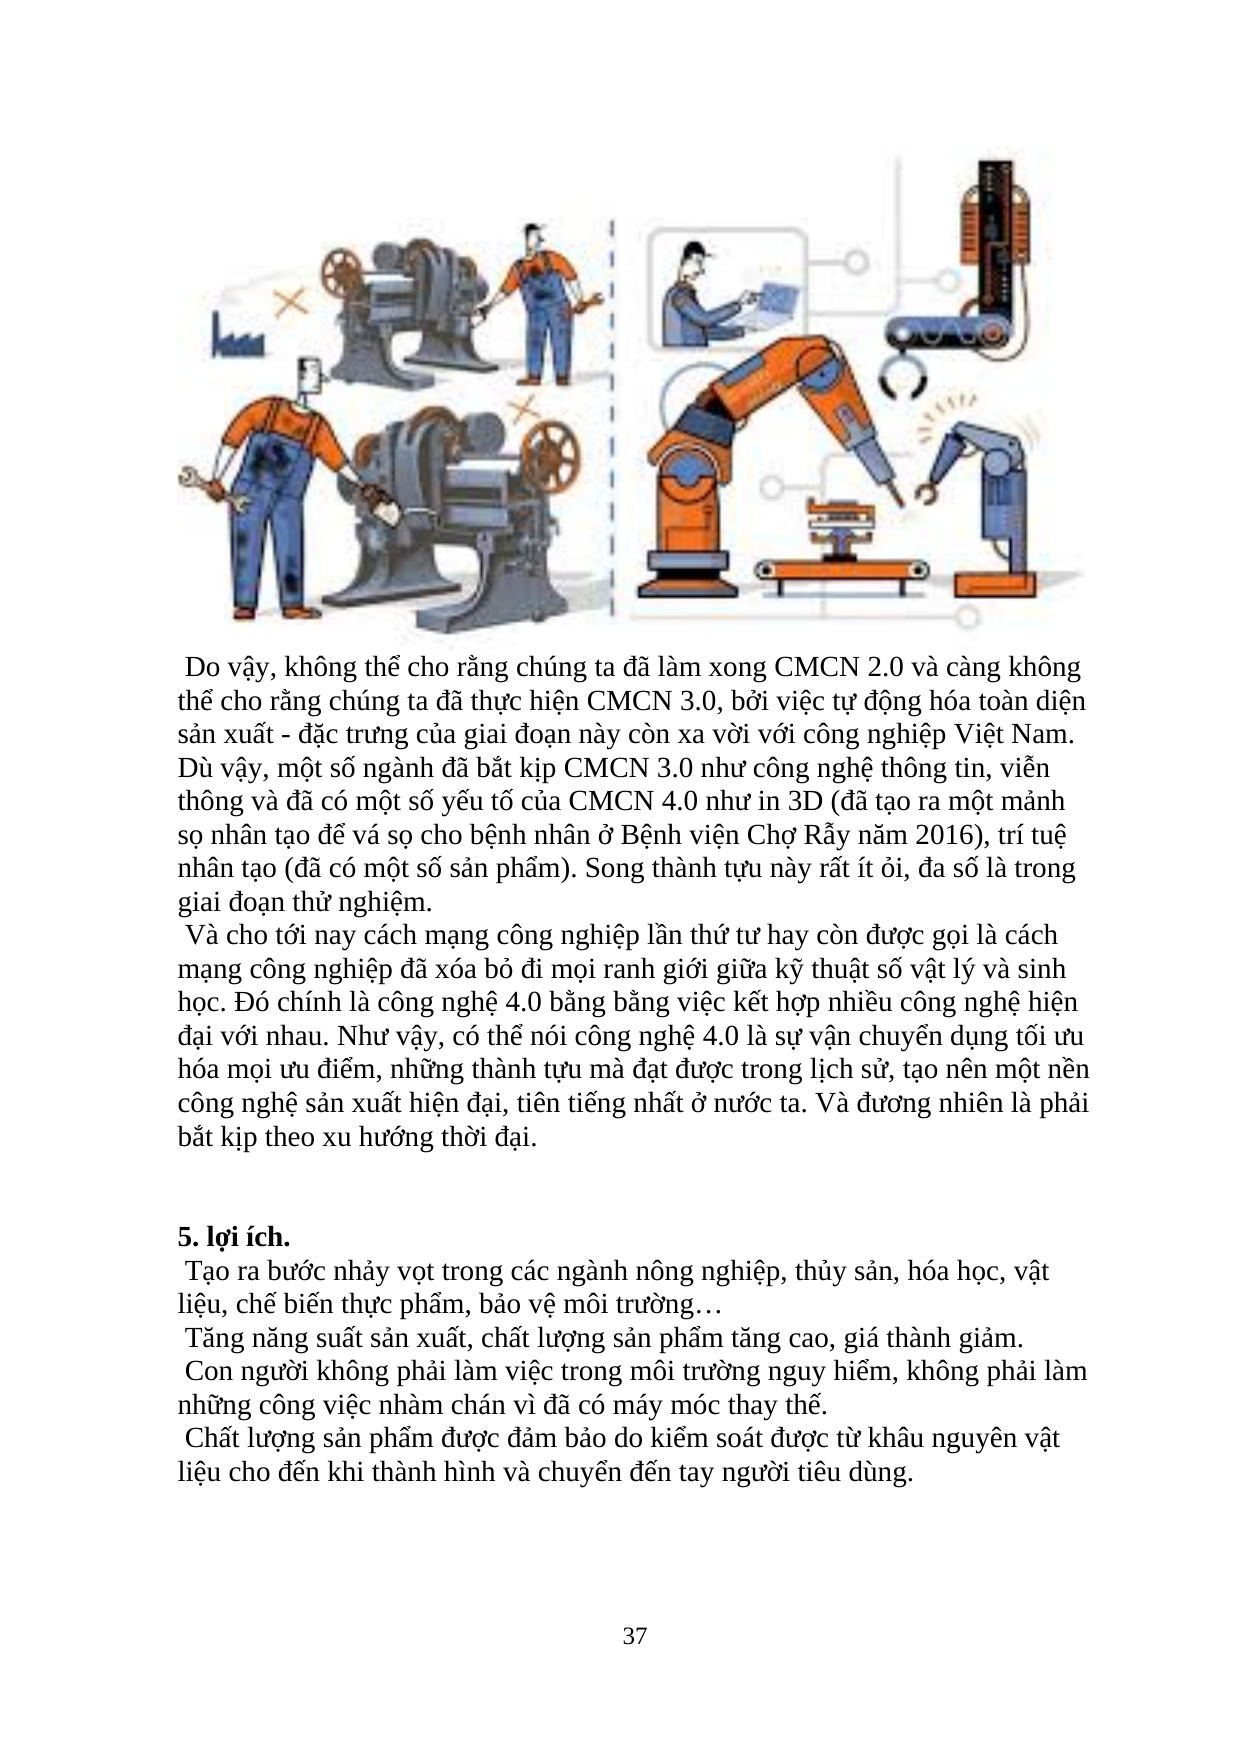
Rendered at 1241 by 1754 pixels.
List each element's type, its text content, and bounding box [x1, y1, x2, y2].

text 5. lợi ích. [177, 1219, 1092, 1253]
text Tạo ra bước nhảy vọt trong các ngành nông nghiệp, thủy sản, hóa học, vật liệu, chế biến thực phẩm, bảo vệ môi trường… [177, 1253, 1092, 1320]
text Tăng năng suất sản xuất, chất lượng sản phẩm tăng cao, giá thành giảm. [177, 1320, 1092, 1353]
text Và cho tới nay cách mạng công nghiệp lần thứ tư hay còn được gọi là cách mạng công nghiệp đã xóa bỏ đi mọi ranh giới giữa kỹ thuật số vật lý và sinh học. Đó chính là công nghệ 4.0 bằng bằng việc kết hợp nhiều công nghệ hiện đại với nhau. Như vậy, có thể nói công nghệ 4.0 là sự vận chuyển dụng tối ưu hóa mọi ưu điểm, những thành tựu mà đạt được trong lịch sử, tạo nên một nền công nghệ sản xuất hiện đại, tiên tiếng nhất ở nước ta. Và đương nhiên là phải bắt kịp theo xu hướng thời đại. [177, 917, 1092, 1152]
text Con người không phải làm việc trong môi trường nguy hiểm, không phải làm những công việc nhàm chán vì đã có máy móc thay thế. [177, 1353, 1092, 1421]
text Do vậy, không thể cho rằng chúng ta đã làm xong CMCN 2.0 và càng không thể cho rằng chúng ta đã thực hiện CMCN 3.0, bởi việc tự động hóa toàn diện sản xuất - đặc trưng của giai đoạn này còn xa vời với công nghiệp Việt Nam. [177, 649, 1092, 750]
text Dù vậy, một số ngành đã bắt kịp CMCN 3.0 như công nghệ thông tin, viễn thông và đã có một số yếu tố của CMCN 4.0 như in 3D (đã tạo ra một mảnh sọ nhân tạo để vá sọ cho bệnh nhân ở Bệnh viện Chợ Rẫy năm 2016), trí tuệ nhân tạo (đã có một số sản phẩm). Song thành tựu này rất ít ỏi, đa số là trong giai đoạn thử nghiệm. [177, 750, 1092, 917]
picture [177, 147, 1085, 650]
text Chất lượng sản phẩm được đảm bảo do kiểm soát được từ khâu nguyên vật liệu cho đến khi thành hình và chuyển đến tay người tiêu dùng. [177, 1421, 1092, 1488]
